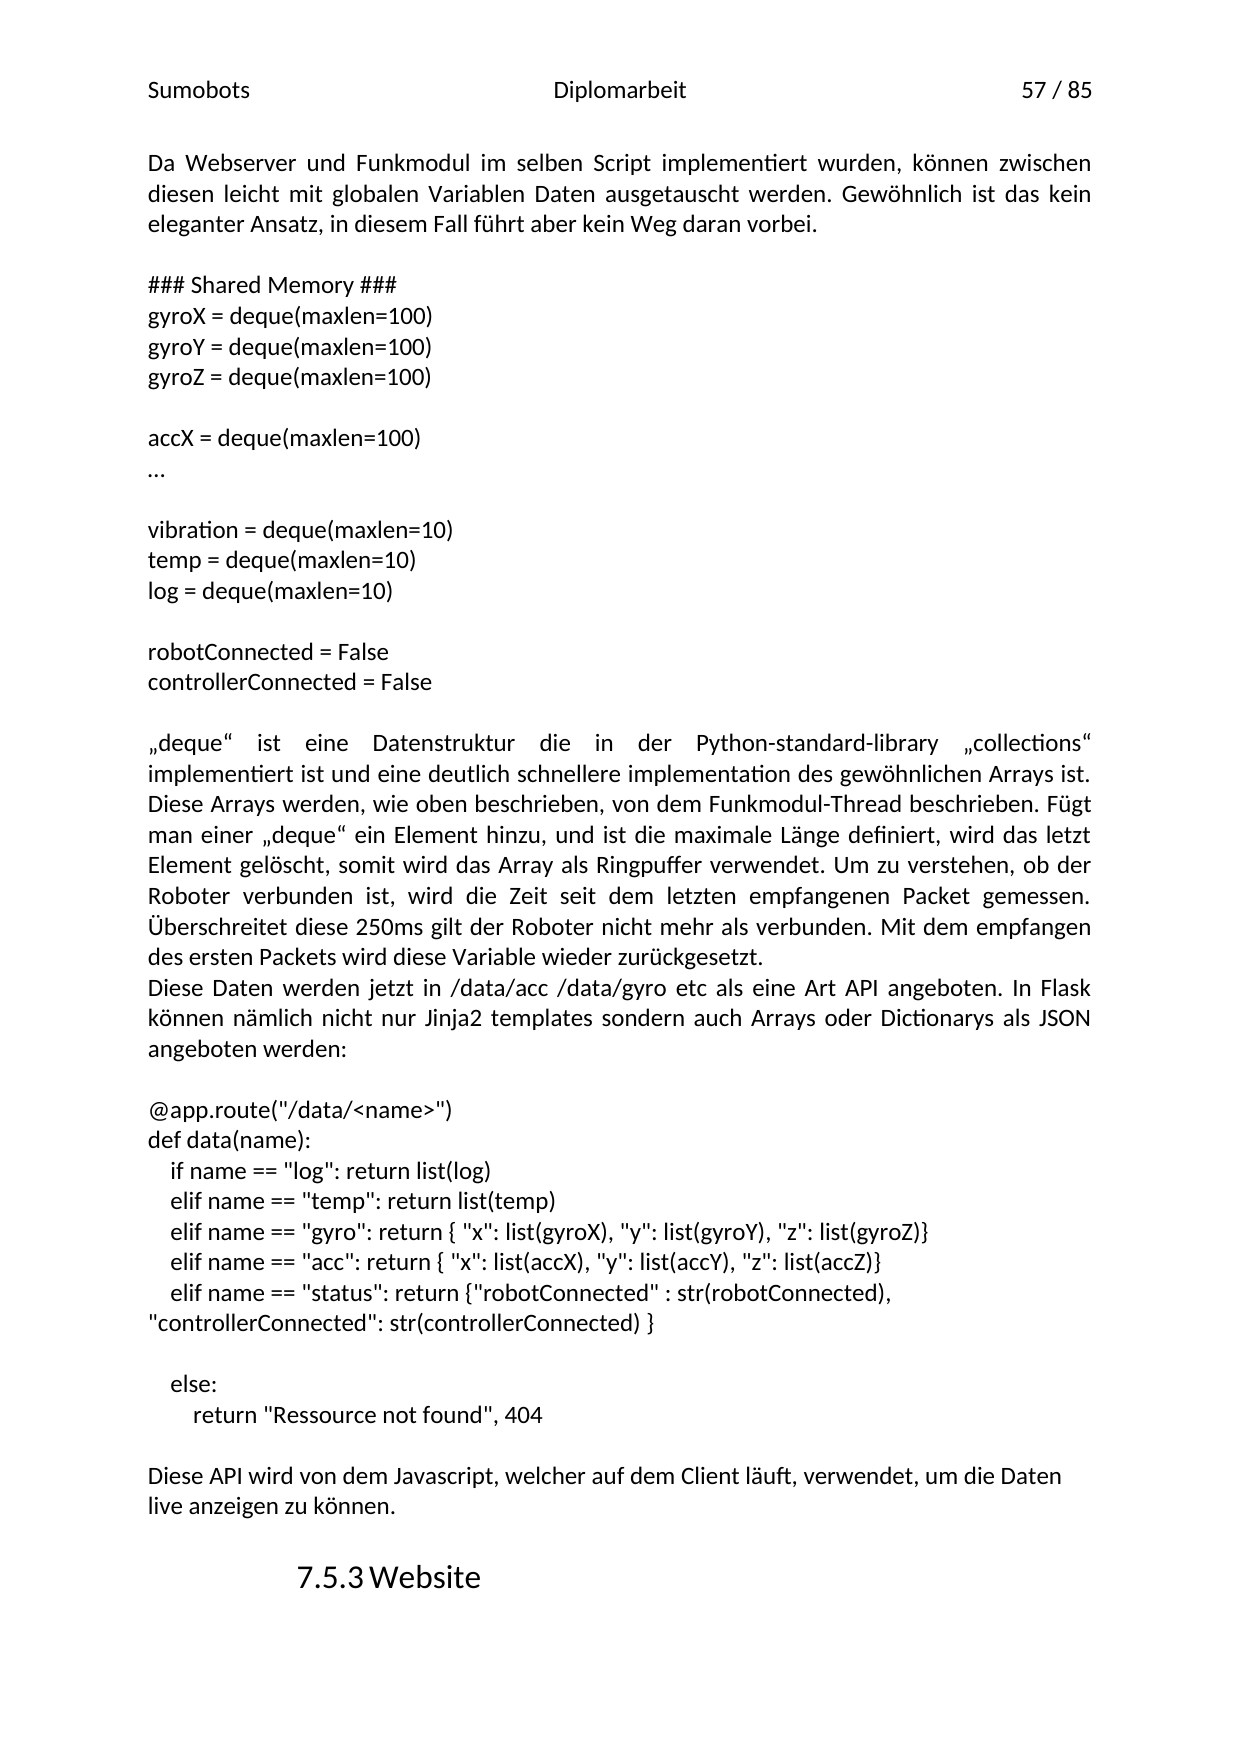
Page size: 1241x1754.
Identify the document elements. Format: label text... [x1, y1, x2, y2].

text „deque“ ist eine Datenstruktur die in der Python-standard-library „collections“ implementiert ist und eine deutlich schnellere implementation des gewöhnlichen Arrays ist. Diese Arrays werden, wie oben beschrieben, von dem Funkmodul-Thread beschrieben. Fügt man einer „deque“ ein Element hinzu, und ist die maximale Länge definiert, wird das letzt Element gelöscht, somit wird das Array als Ringpuffer verwendet. Um zu verstehen, ob der Roboter verbunden ist, wird die Zeit seit dem letzten empfangenen Packet gemessen. Überschreitet diese 250ms gilt der Roboter nicht mehr als verbunden. Mit dem empfangen des ersten Packets wird diese Variable wieder zurückgesetzt. [148, 727, 1093, 972]
text Da Webserver und Funkmodul im selben Script implementiert wurden, können zwischen diesen leicht mit globalen Variablen Daten ausgetauscht werden. Gewöhnlich ist das kein eleganter Ansatz, in diesem Fall führt aber kein Weg daran vorbei. [148, 148, 1093, 239]
text gyroX = deque(maxlen=100) [148, 300, 1093, 331]
text def data(name): [148, 1124, 1093, 1155]
text elif name == "status": return {"robotConnected" : str(robotConnected), "controllerConnected": str(controllerConnected) } [148, 1277, 1093, 1338]
text Diese Daten werden jetzt in /data/acc /data/gyro etc als eine Art API angeboten. In Flask können nämlich nicht nur Jinja2 templates sondern auch Arrays oder Dictionarys als JSON angeboten werden: [148, 972, 1093, 1063]
text controllerConnected = False [148, 666, 1093, 697]
text else: [148, 1368, 1093, 1399]
text ### Shared Memory ### [148, 270, 1093, 300]
text gyroY = deque(maxlen=100) [148, 331, 1093, 361]
text temp = deque(maxlen=10) [148, 544, 1093, 575]
text accX = deque(maxlen=100) [148, 422, 1093, 453]
text @app.route("/data/<name>") [148, 1094, 1093, 1124]
text elif name == "gyro": return { "x": list(gyroX), "y": list(gyroY), "z": list(gyroZ)} [148, 1216, 1093, 1246]
text elif name == "acc": return { "x": list(accX), "y": list(accY), "z": list(accZ)} [148, 1246, 1093, 1277]
text … [148, 453, 1093, 483]
text if name == "log": return list(log) [148, 1155, 1093, 1185]
text Diese API wird von dem Javascript, welcher auf dem Client läuft, verwendet, um die Daten live anzeigen zu können. [148, 1460, 1093, 1521]
text elif name == "temp": return list(temp) [148, 1185, 1093, 1216]
subtitle Website [296, 1556, 1093, 1596]
text vibration = deque(maxlen=10) [148, 514, 1093, 544]
text log = deque(maxlen=10) [148, 575, 1093, 605]
text gyroZ = deque(maxlen=100) [148, 361, 1093, 392]
text return "Ressource not found", 404 [148, 1399, 1093, 1429]
text robotConnected = False [148, 636, 1093, 666]
